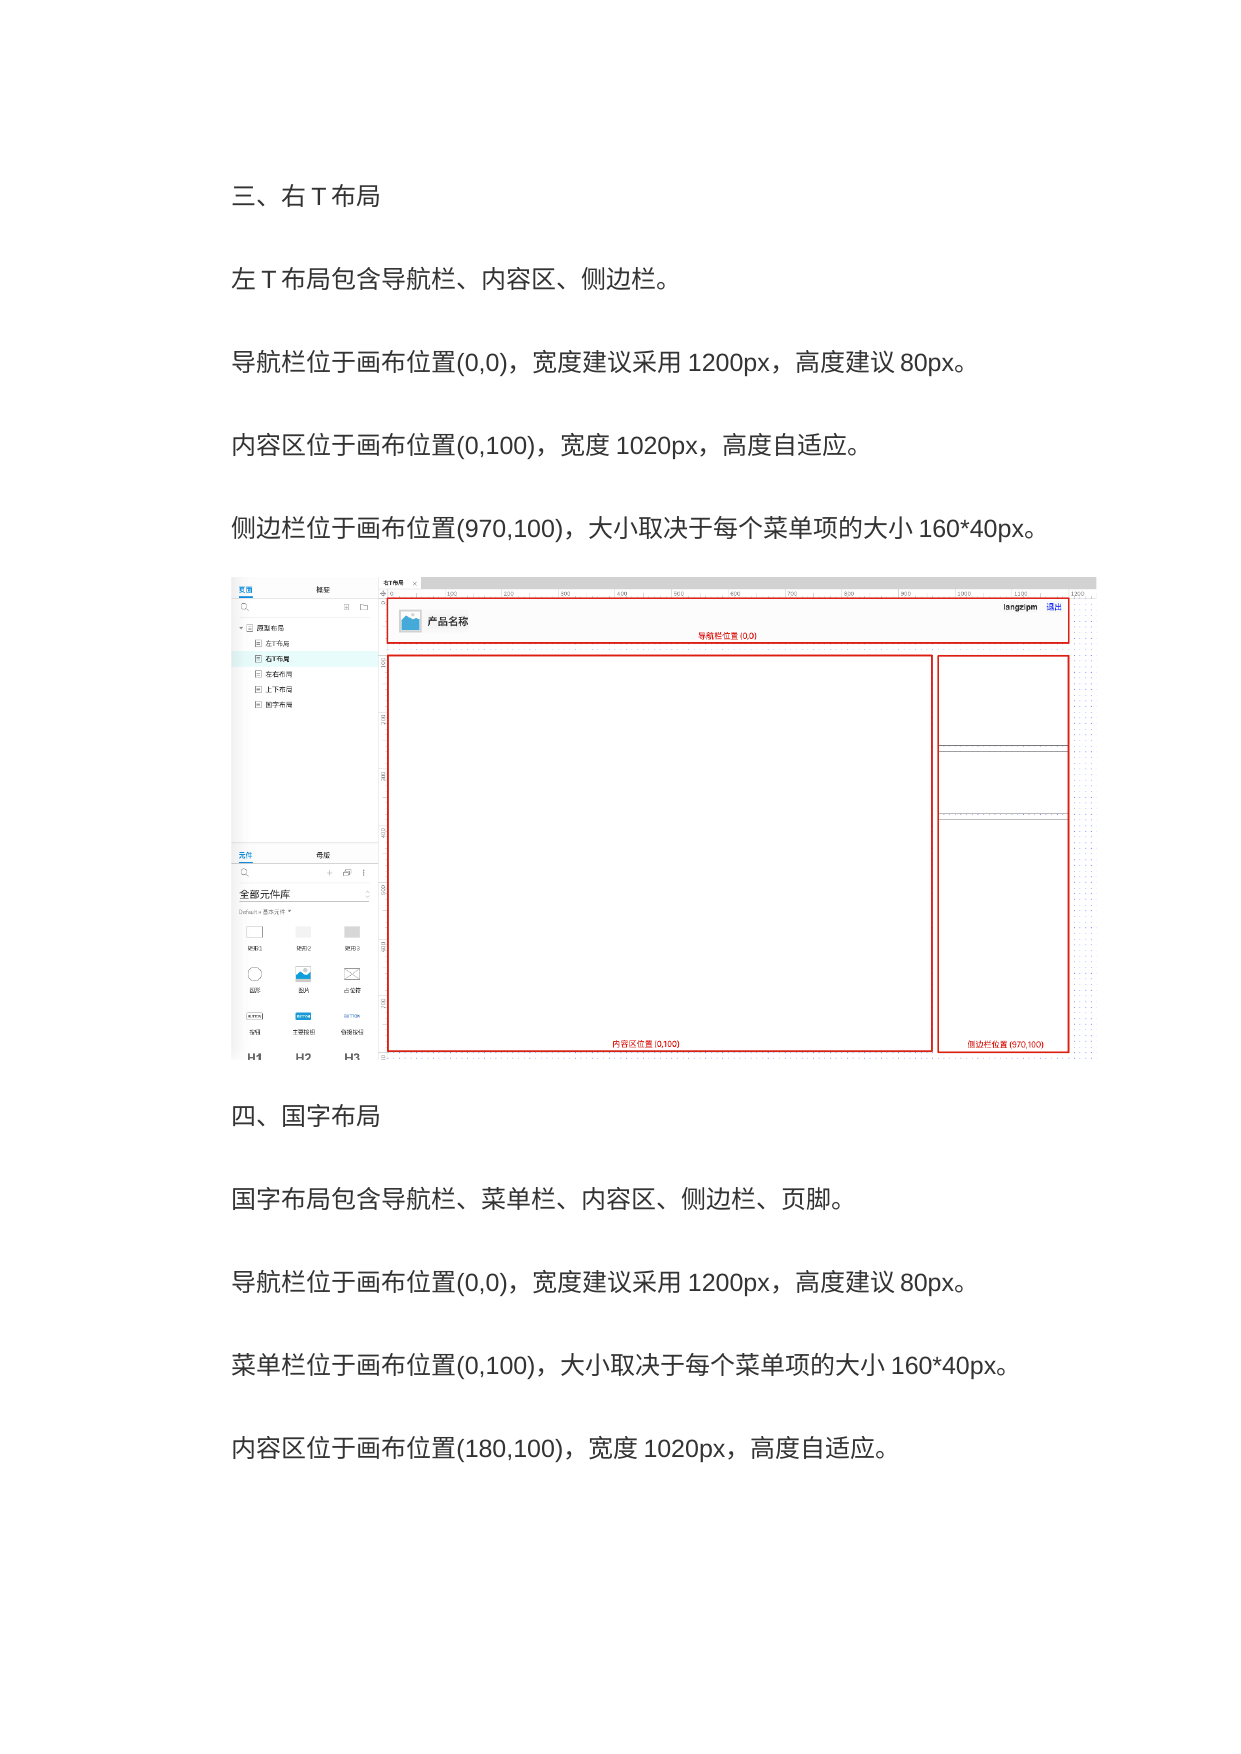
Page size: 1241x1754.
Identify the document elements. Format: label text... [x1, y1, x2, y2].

text 内容区位于画布位置(180,100)，宽度1020px，高度自适应。 [187, 1414, 1053, 1479]
text 菜单栏位于画布位置(0,100)，大小取决于每个菜单项的大小160*40px。 [187, 1331, 1053, 1396]
picture [231, 577, 1097, 1060]
text 导航栏位于画布位置(0,0)，宽度建议采用1200px，高度建议80px。 [187, 1248, 1053, 1313]
text 四、国字布局 [187, 1082, 1053, 1147]
text 侧边栏位于画布位置(970,100)，大小取决于每个菜单项的大小160*40px。 [187, 494, 1053, 559]
text 导航栏位于画布位置(0,0)，宽度建议采用1200px，高度建议80px。 [187, 328, 1053, 393]
text 国字布局包含导航栏、菜单栏、内容区、侧边栏、页脚。 [187, 1165, 1053, 1230]
text 左T布局包含导航栏、内容区、侧边栏。 [187, 245, 1053, 310]
text 内容区位于画布位置(0,100)，宽度1020px，高度自适应。 [187, 411, 1053, 476]
text 三、右T布局 [187, 162, 1053, 227]
